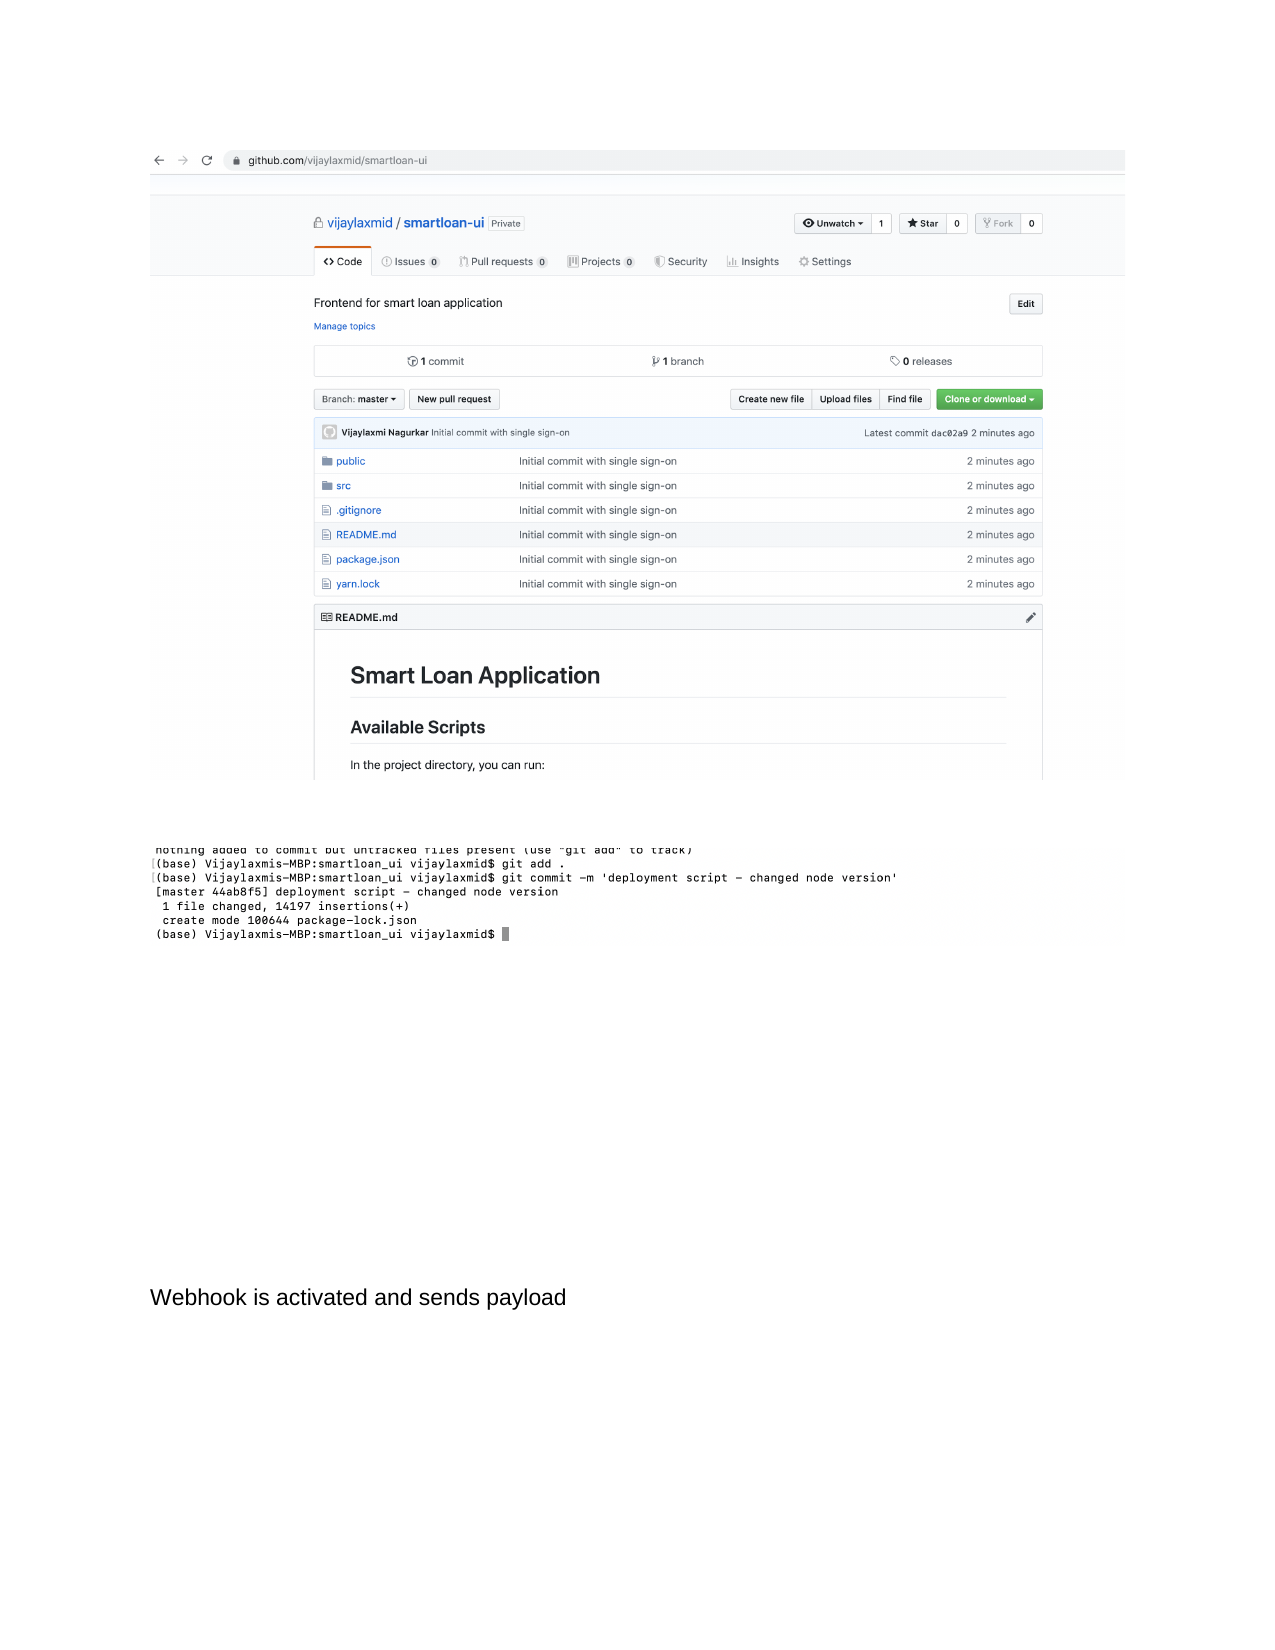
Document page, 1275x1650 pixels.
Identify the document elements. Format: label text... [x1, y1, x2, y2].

picture [150, 150, 1125, 780]
picture [150, 848, 1125, 946]
text Webhook is activated and sends payload [150, 1284, 1125, 1311]
